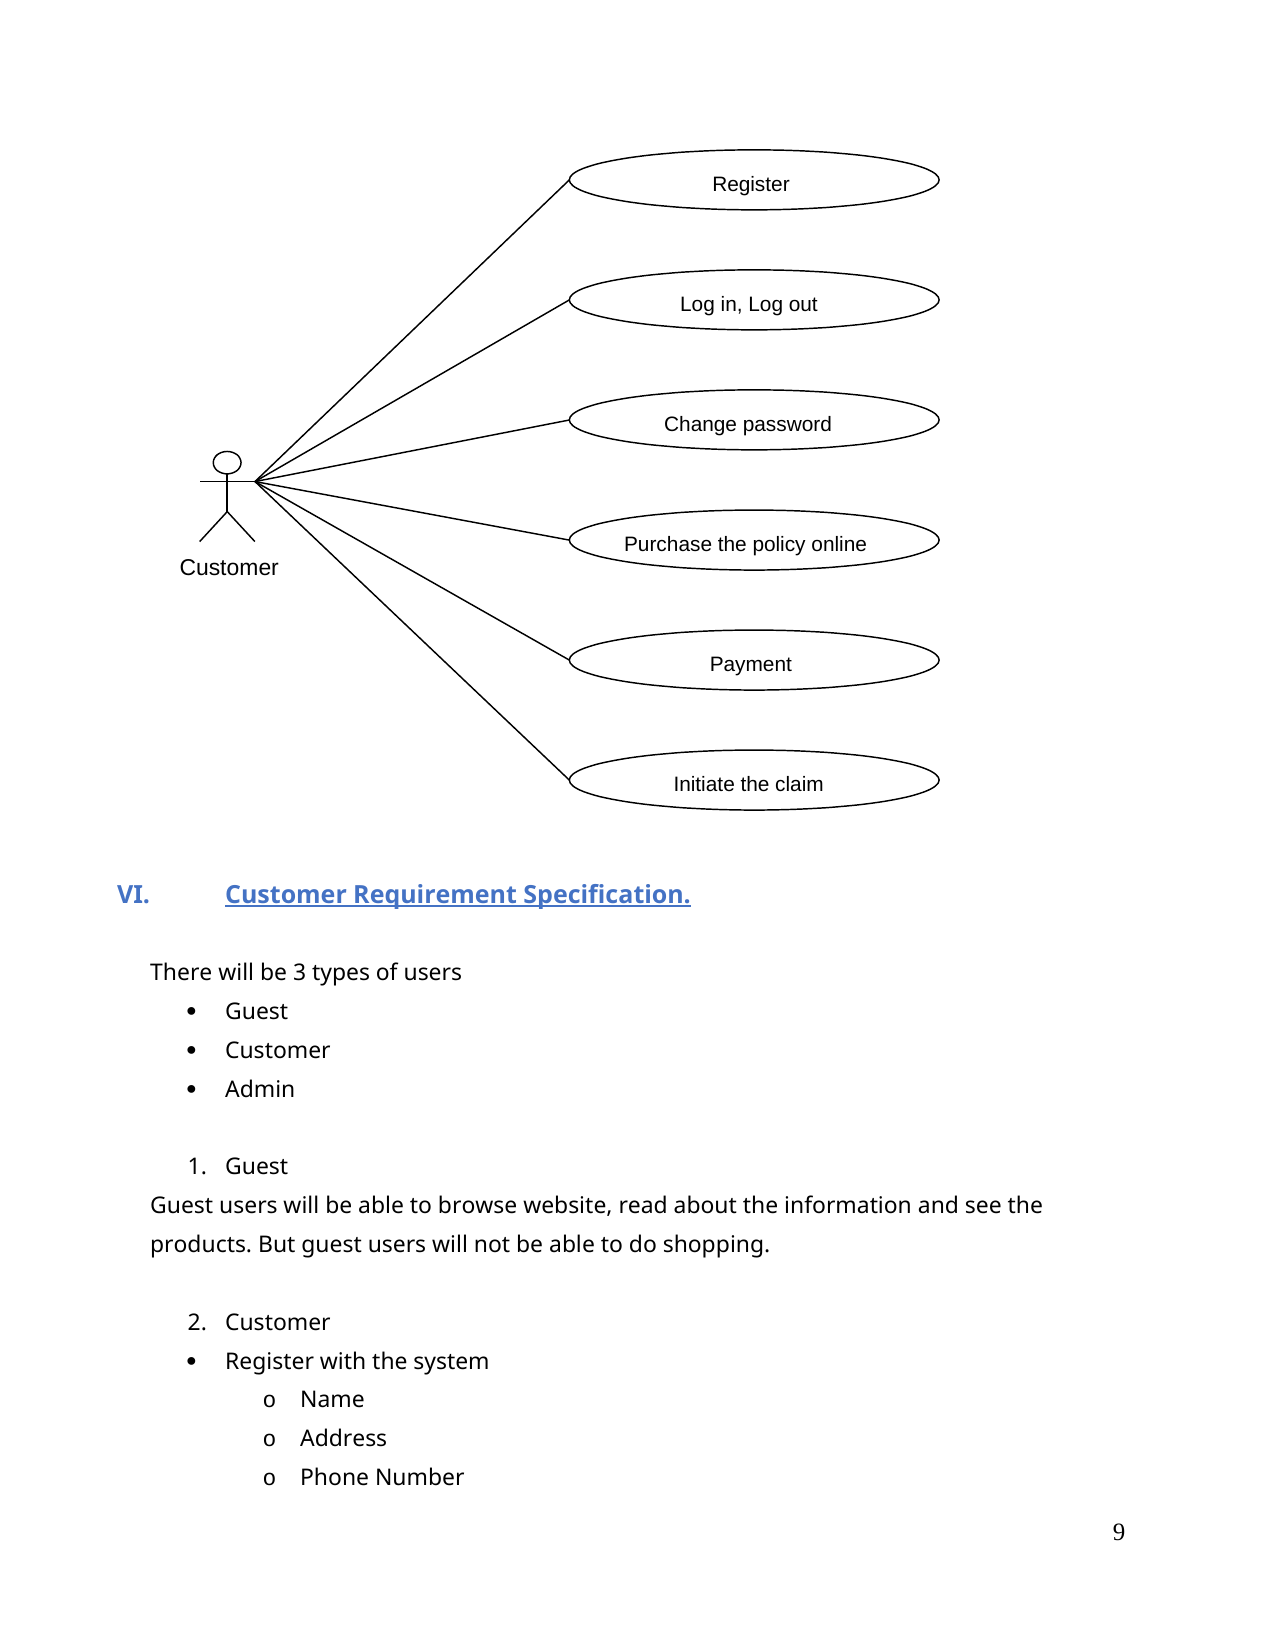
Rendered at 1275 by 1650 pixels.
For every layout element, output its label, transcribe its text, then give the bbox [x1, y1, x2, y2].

list Customer [187, 1299, 1125, 1338]
list Customer [187, 1027, 1125, 1066]
list Phone Number [262, 1454, 1125, 1493]
list Name [262, 1377, 1125, 1416]
list Address [262, 1416, 1125, 1454]
list Admin [187, 1066, 1125, 1105]
text Guest users will be able to browse website, read about the information and see the products. But guest users will not be able to do shopping. [150, 1183, 1125, 1260]
list Guest [187, 1144, 1125, 1183]
text There will be 3 types of users [150, 949, 1125, 988]
list Register with the system [187, 1338, 1125, 1377]
subtitle Customer Requirement Specification. [150, 877, 1125, 911]
list Guest [187, 988, 1125, 1027]
